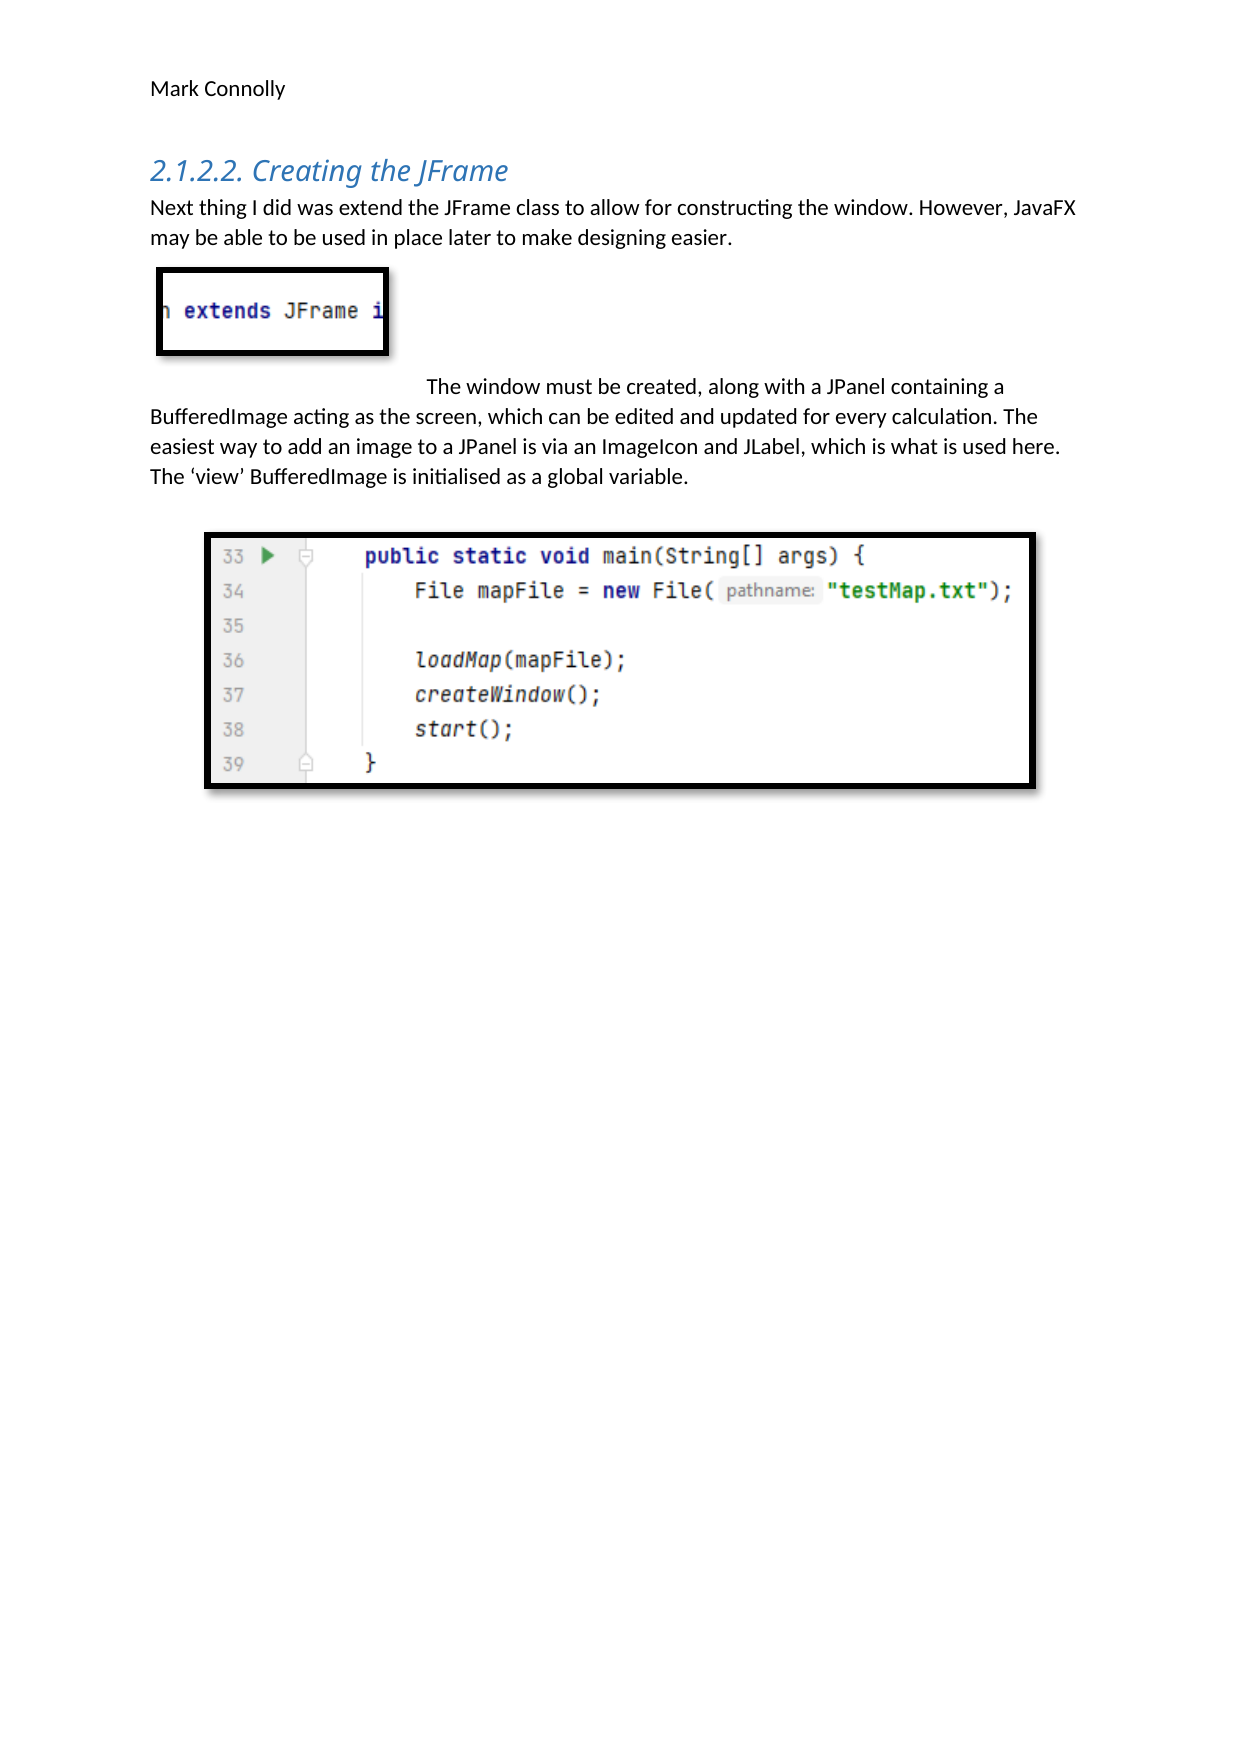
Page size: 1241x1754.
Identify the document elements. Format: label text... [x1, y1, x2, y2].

picture [211, 538, 1029, 783]
subtitle 2.1.2.2. Creating the JFrame [150, 150, 1090, 190]
text Next thing I did was extend the JFrame class to allow for constructing the window. However, JavaFX may be able to be used in place later to make designing easier. [150, 193, 1090, 251]
text The window must be created, along with a JPanel containing a BufferedImage acting as the screen, which can be edited and updated for every calculation. The easiest way to add an image to a JPanel is via an ImageIcon and JLabel, which is what is used here. The ‘view’ BufferedImage is initialised as a global variable. [150, 372, 1090, 491]
picture [163, 273, 383, 350]
